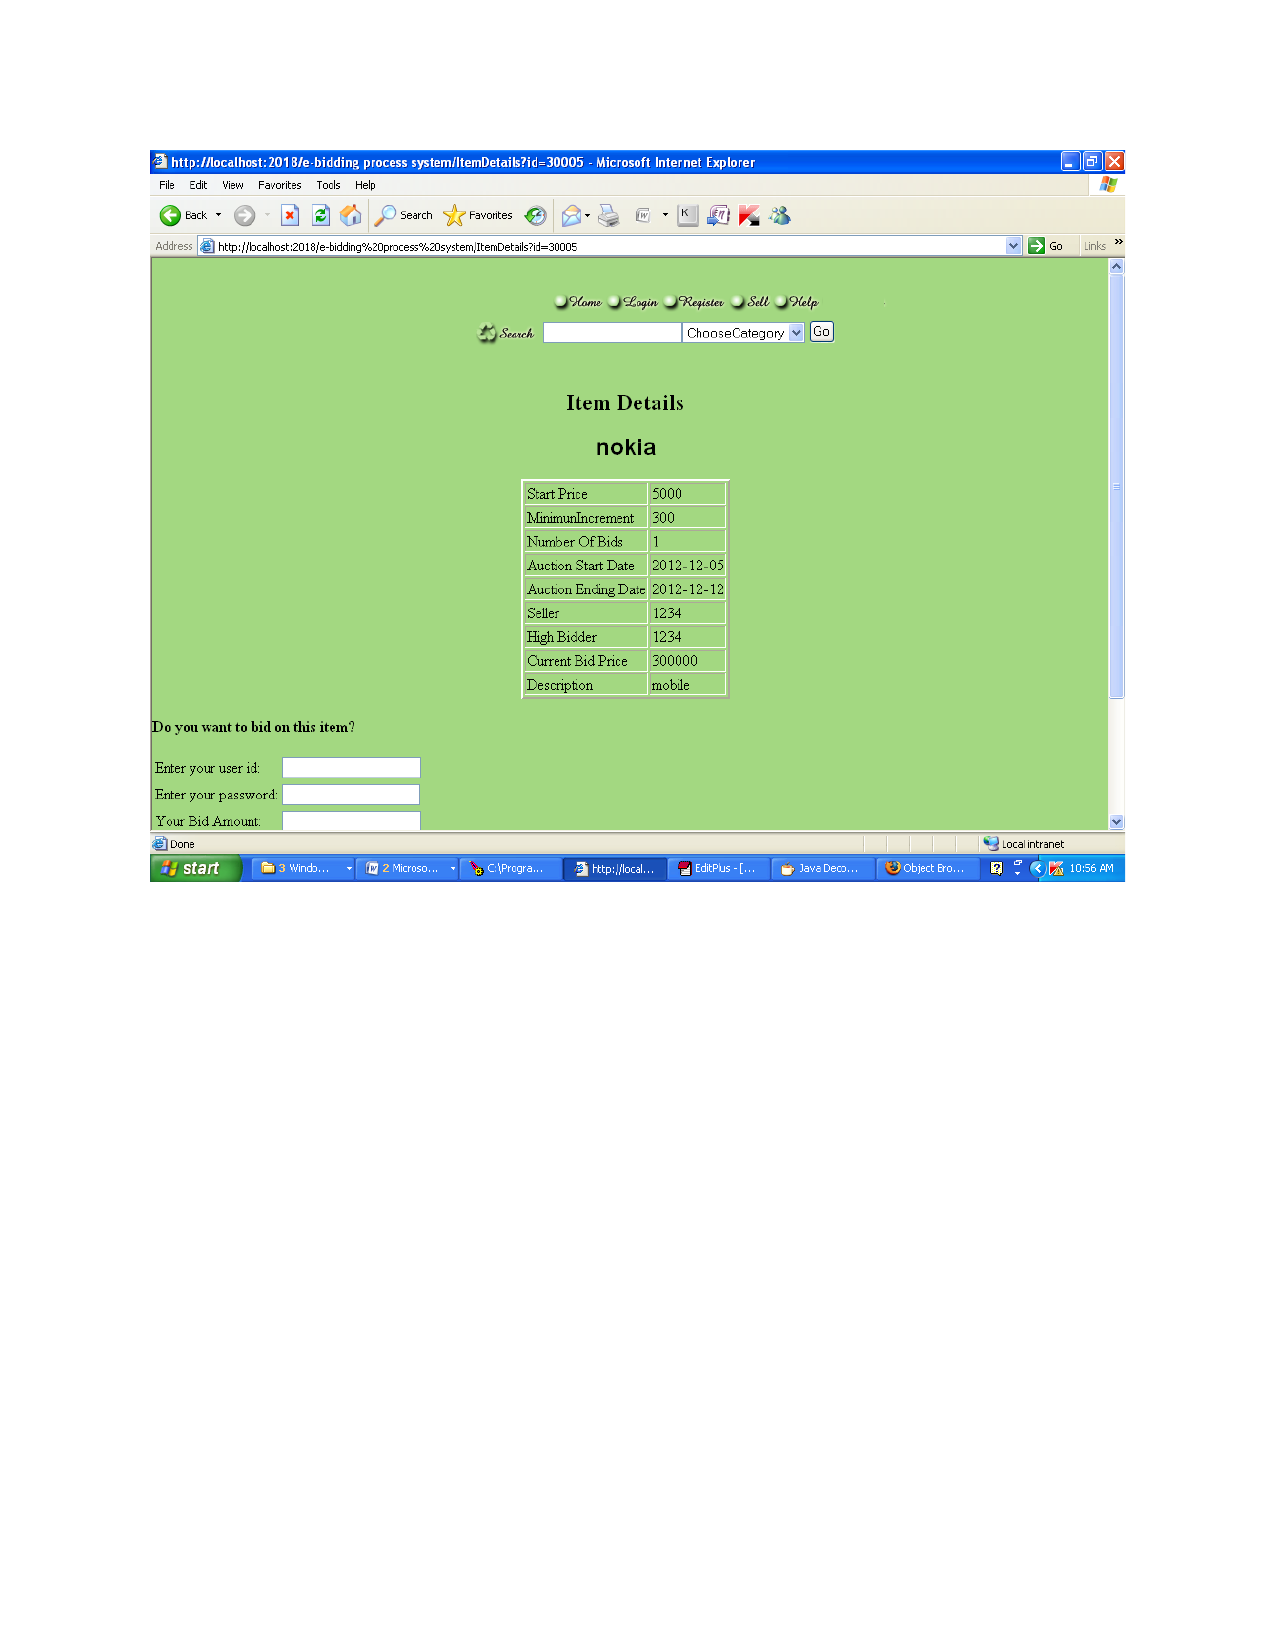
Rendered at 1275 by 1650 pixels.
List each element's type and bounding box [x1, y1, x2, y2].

picture [150, 150, 1125, 882]
